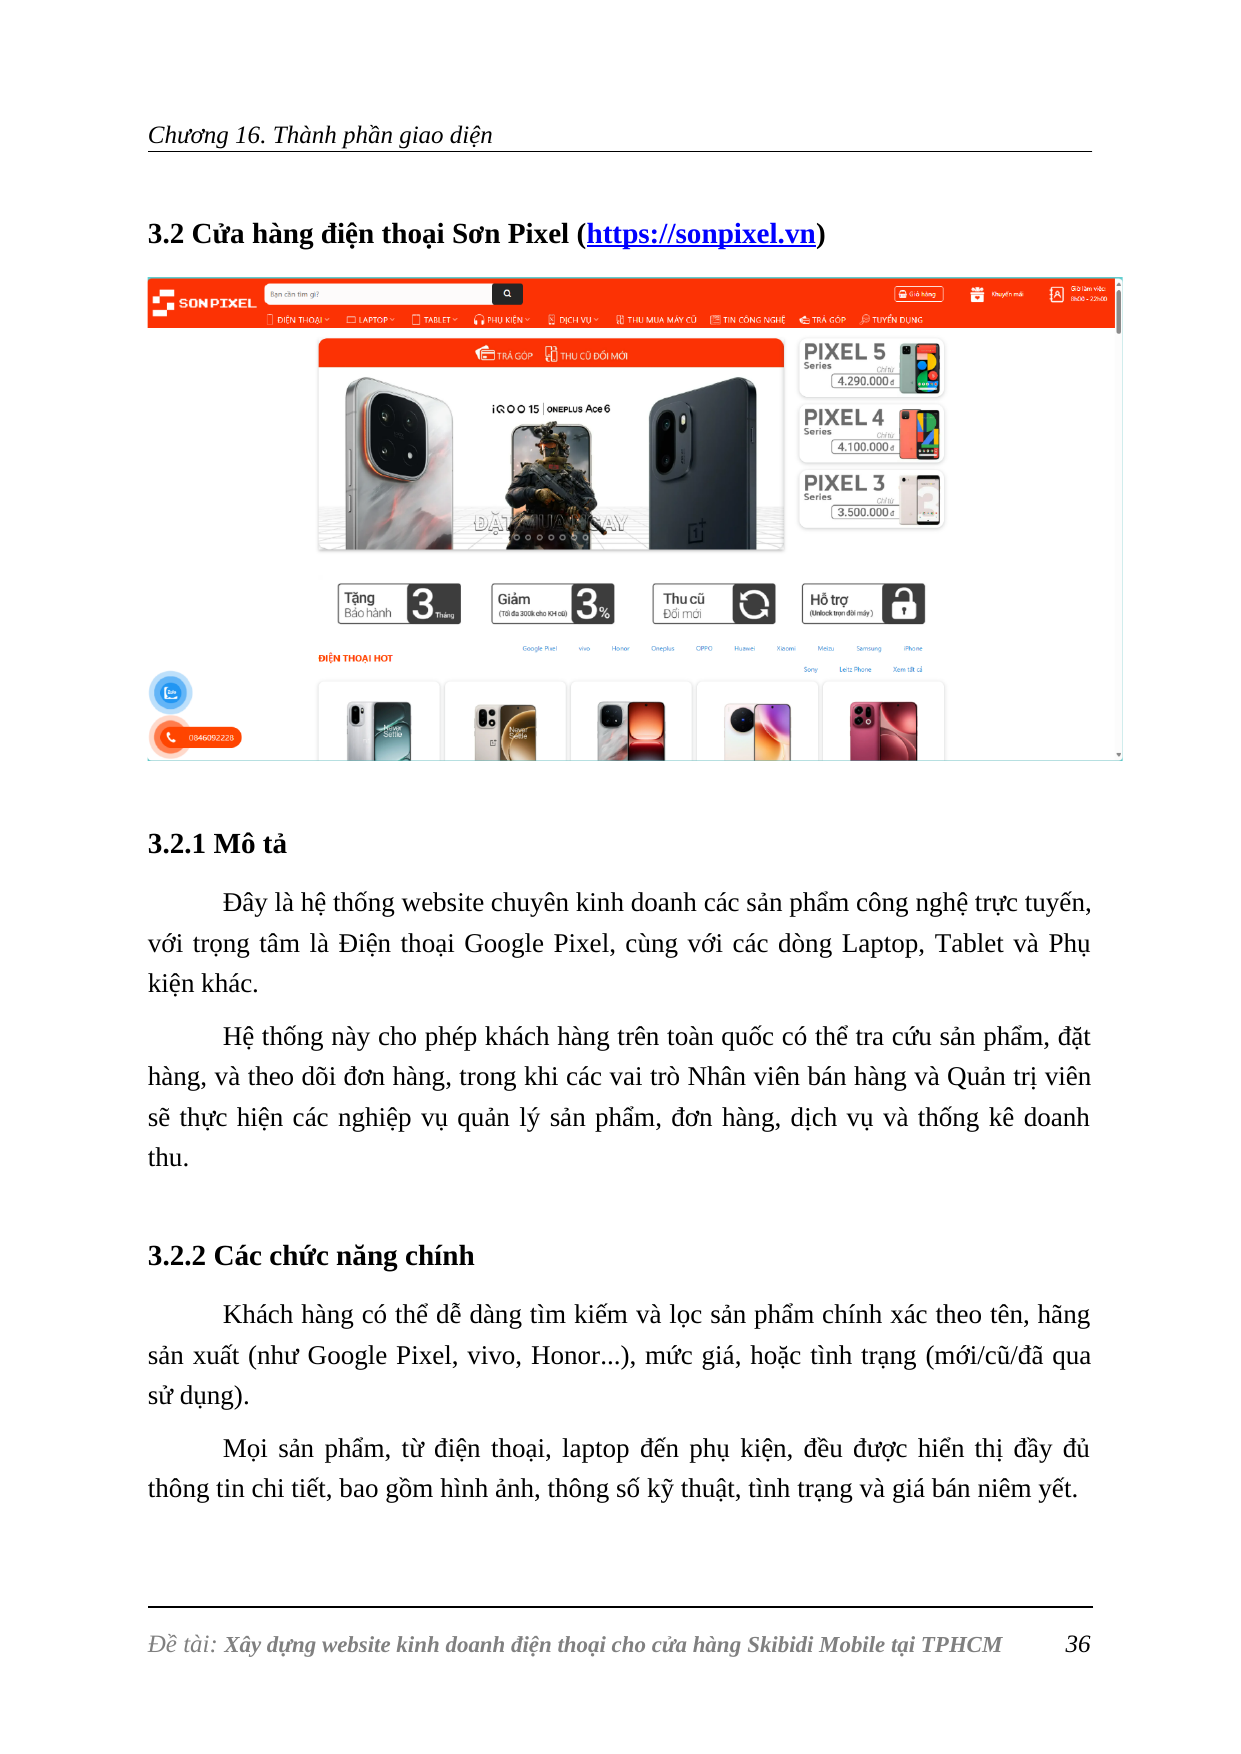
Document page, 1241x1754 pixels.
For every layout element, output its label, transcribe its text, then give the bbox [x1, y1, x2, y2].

picture [147, 277, 1123, 761]
text Hệ thống này cho phép khách hàng trên toàn quốc có thể tra cứu sản phẩm, đặt hàng, và theo dõi đơn hàng, trong khi các vai trò Nhân viên bán hàng và Quản trị viên sẽ thực hiện các nghiệp vụ quản lý sản phẩm, đơn hàng, dịch vụ và thống kê doanh thu. [148, 1020, 1092, 1172]
subtitle Cửa hàng điện thoại Sơn Pixel (https://sonpixel.vn) [148, 207, 1092, 253]
subtitle Các chức năng chính [148, 1232, 1092, 1273]
text Đây là hệ thống website chuyên kinh doanh các sản phẩm công nghệ trực tuyến, với trọng tâm là Điện thoại Google Pixel, cùng với các dòng Laptop, Tablet và Phụ kiện khác. [148, 886, 1092, 998]
text Mọi sản phẩm, từ điện thoại, laptop đến phụ kiện, đều được hiển thị đầy đủ thông tin chi tiết, bao gồm hình ảnh, thông số kỹ thuật, tình trạng và giá bán niêm yết. [148, 1432, 1092, 1504]
text Khách hàng có thể dễ dàng tìm kiếm và lọc sản phẩm chính xác theo tên, hãng sản xuất (như Google Pixel, vivo, Honor...), mức giá, hoặc tình trạng (mới/cũ/đã qua sử dụng). [148, 1298, 1092, 1410]
subtitle Mô tả [148, 820, 1092, 861]
